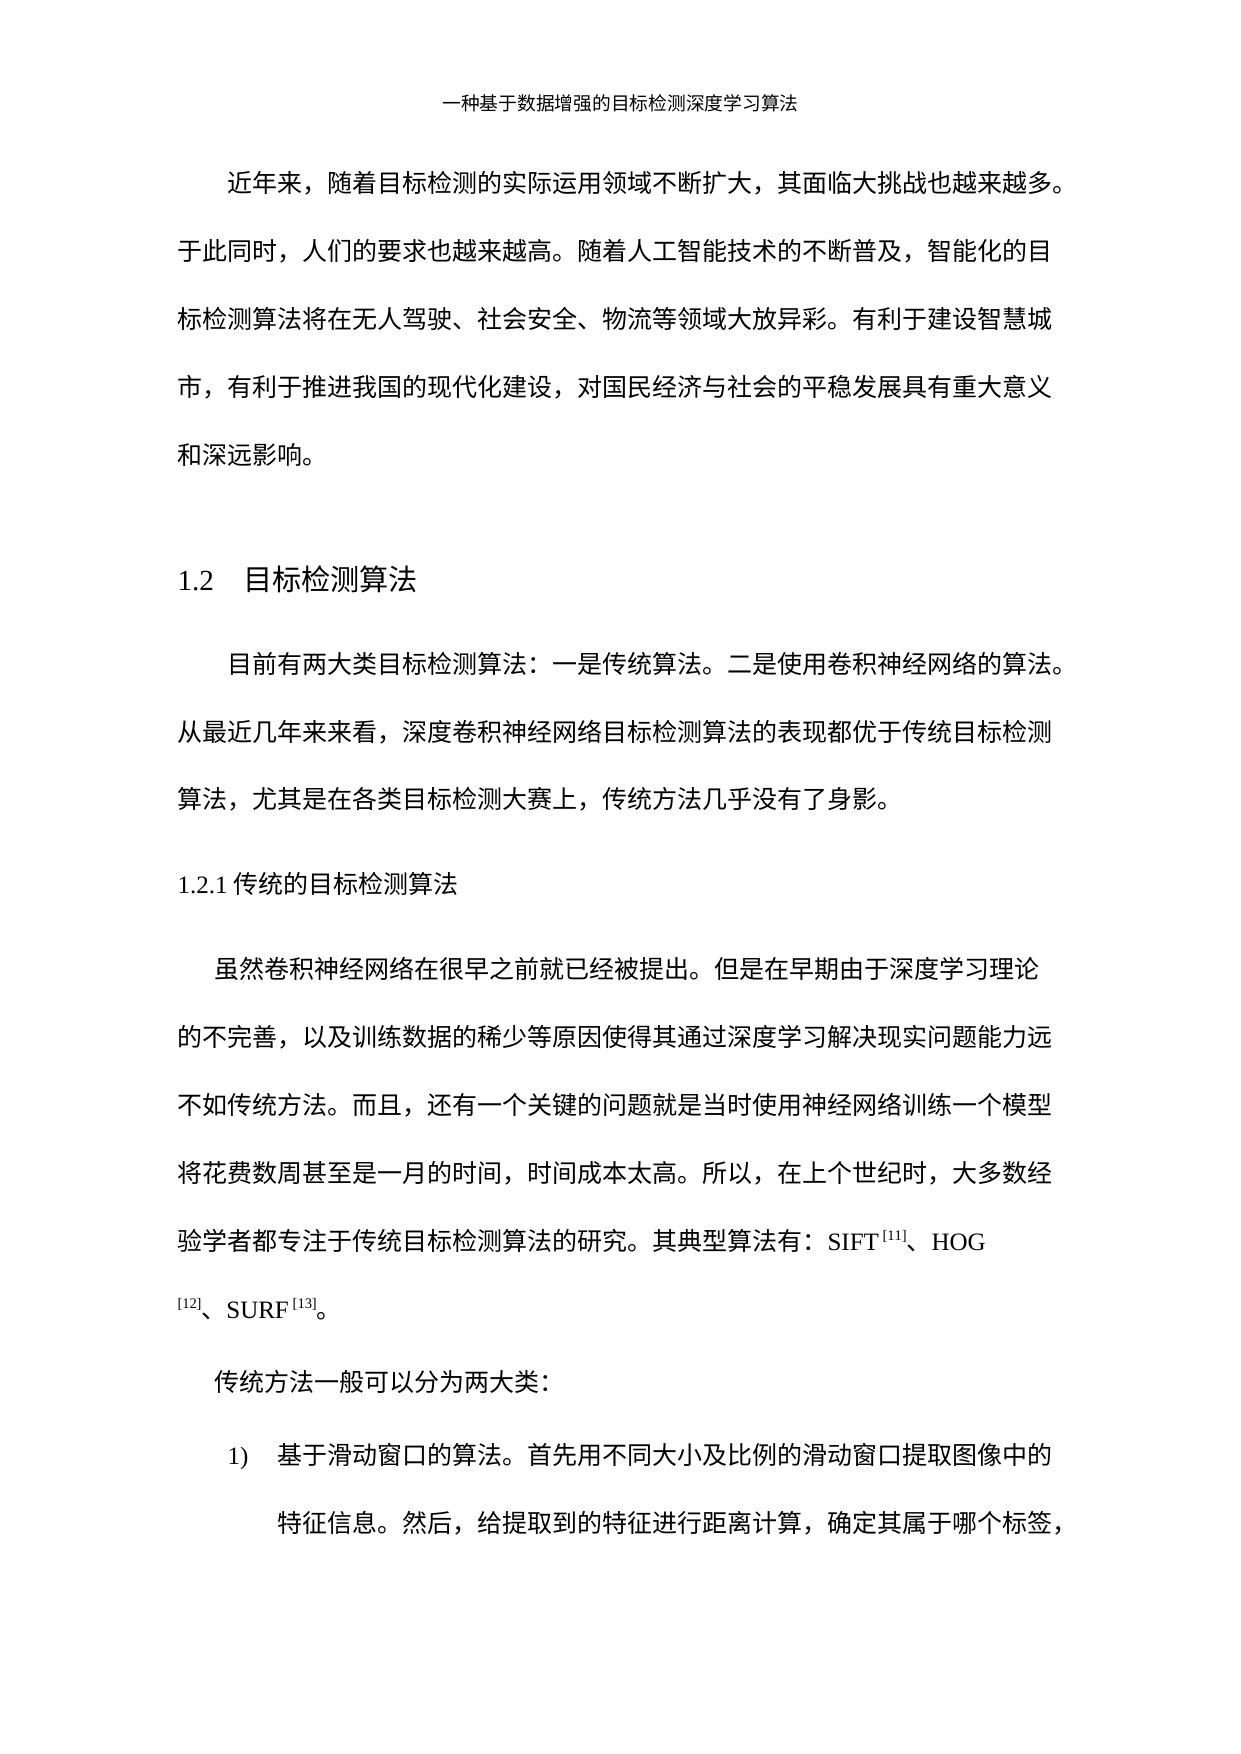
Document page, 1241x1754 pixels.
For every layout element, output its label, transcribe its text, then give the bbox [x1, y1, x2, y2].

text 近年来，随着目标检测的实际运用领域不断扩大，其面临大挑战也越来越多。于此同时，人们的要求也越来越高。随着人工智能技术的不断普及，智能化的目标检测算法将在无人驾驶、社会安全、物流等领域大放异彩。有利于建设智慧城市，有利于推进我国的现代化建设，对国民经济与社会的平稳发展具有重大意义和深远影响。 [177, 148, 1063, 487]
text 虽然卷积神经网络在很早之前就已经被提出。但是在早期由于深度学习理论的不完善，以及训练数据的稀少等原因使得其通过深度学习解决现实问题能力远不如传统方法。而且，还有一个关键的问题就是当时使用神经网络训练一个模型将花费数周甚至是一月的时间，时间成本太高。所以，在上个世纪时，大多数经验学者都专注于传统目标检测算法的研究。其典型算法有：SIFT []、HOG []、SURF []。 [177, 934, 1063, 1341]
text 目前有两大类目标检测算法：一是传统算法。二是使用卷积神经网络的算法。从最近几年来来看，深度卷积神经网络目标检测算法的表现都优于传统目标检测算法，尤其是在各类目标检测大赛上，传统方法几乎没有了身影。 [177, 628, 1063, 832]
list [227, 1420, 1063, 1556]
subtitle 1.2 目标检测算法 [177, 543, 1063, 611]
text 传统方法一般可以分为两大类： [177, 1347, 1063, 1414]
subtitle 1.2.1 传统的目标检测算法 [177, 849, 1063, 917]
